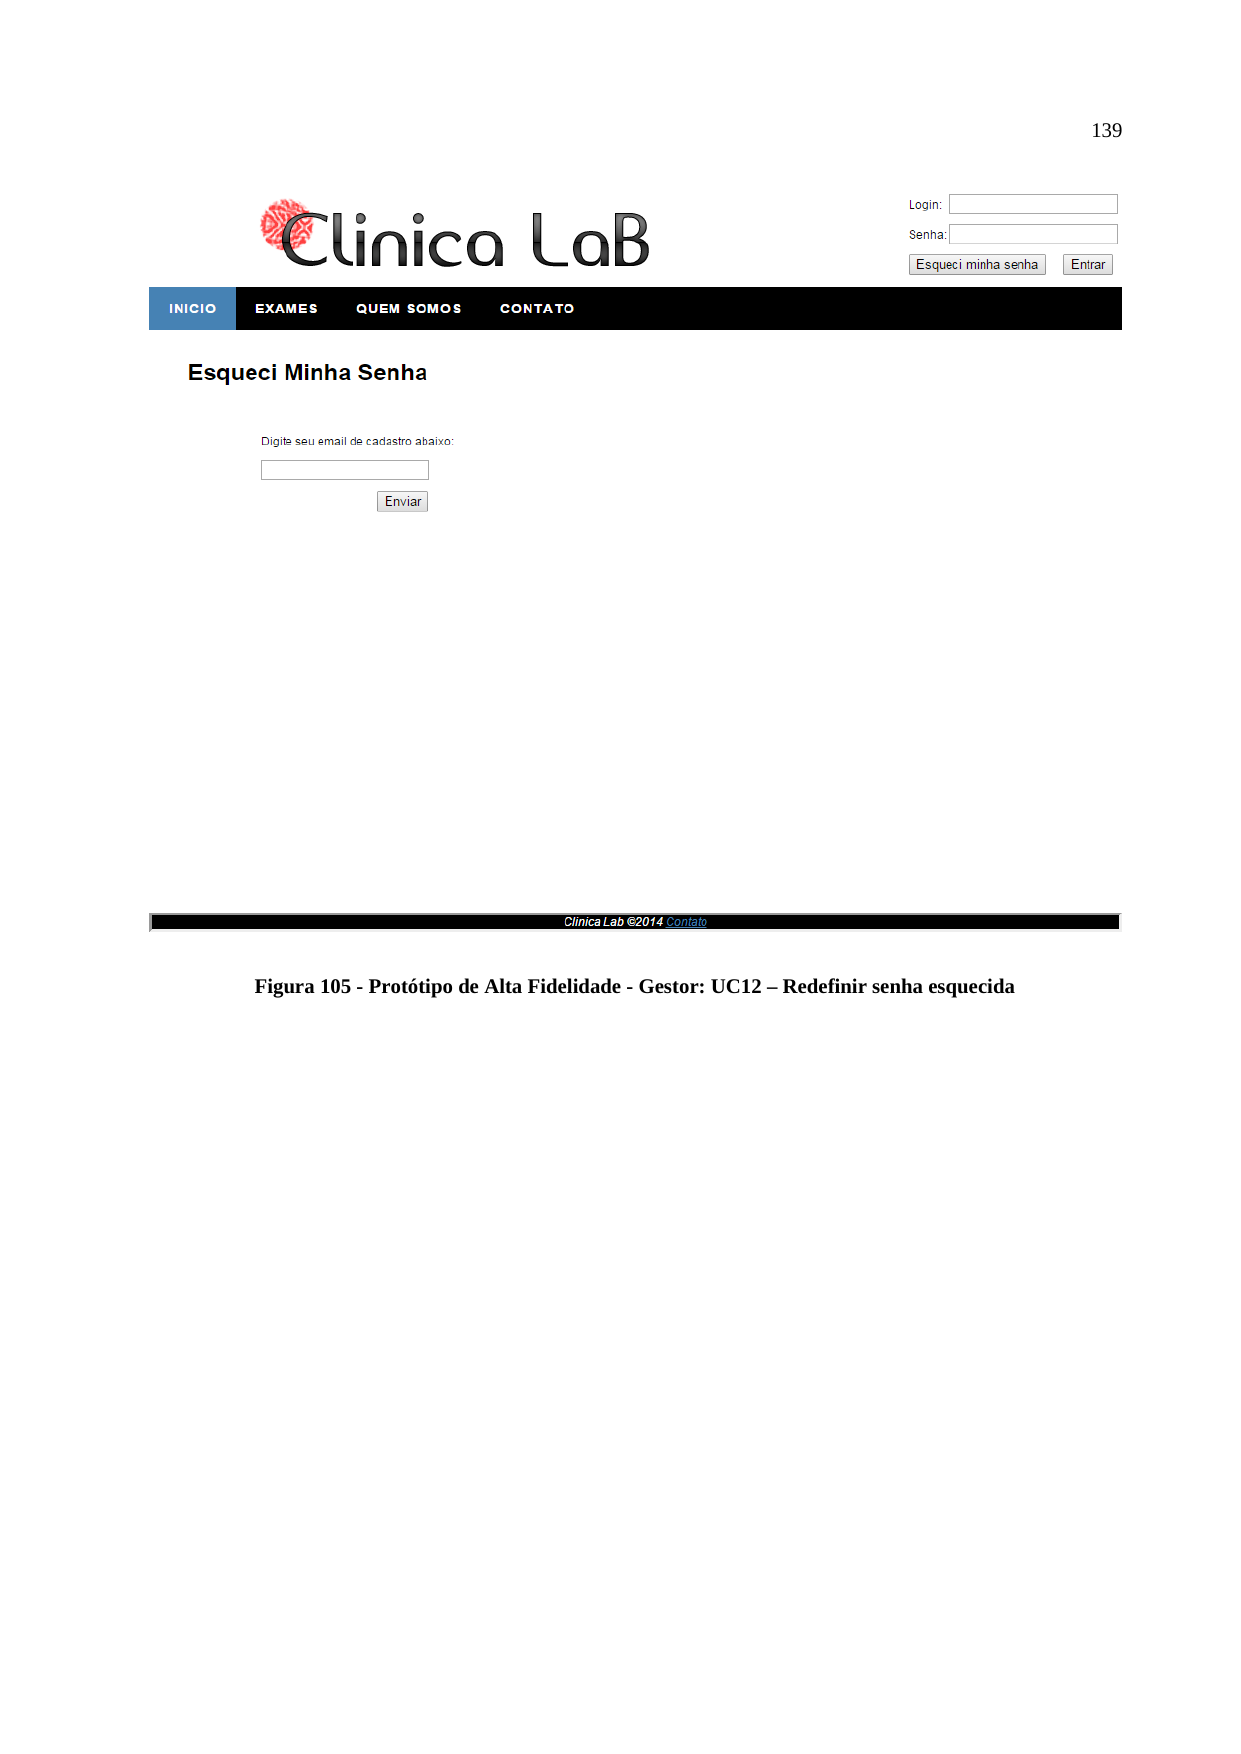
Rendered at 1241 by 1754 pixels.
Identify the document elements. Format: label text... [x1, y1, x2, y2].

picture [147, 177, 1123, 947]
